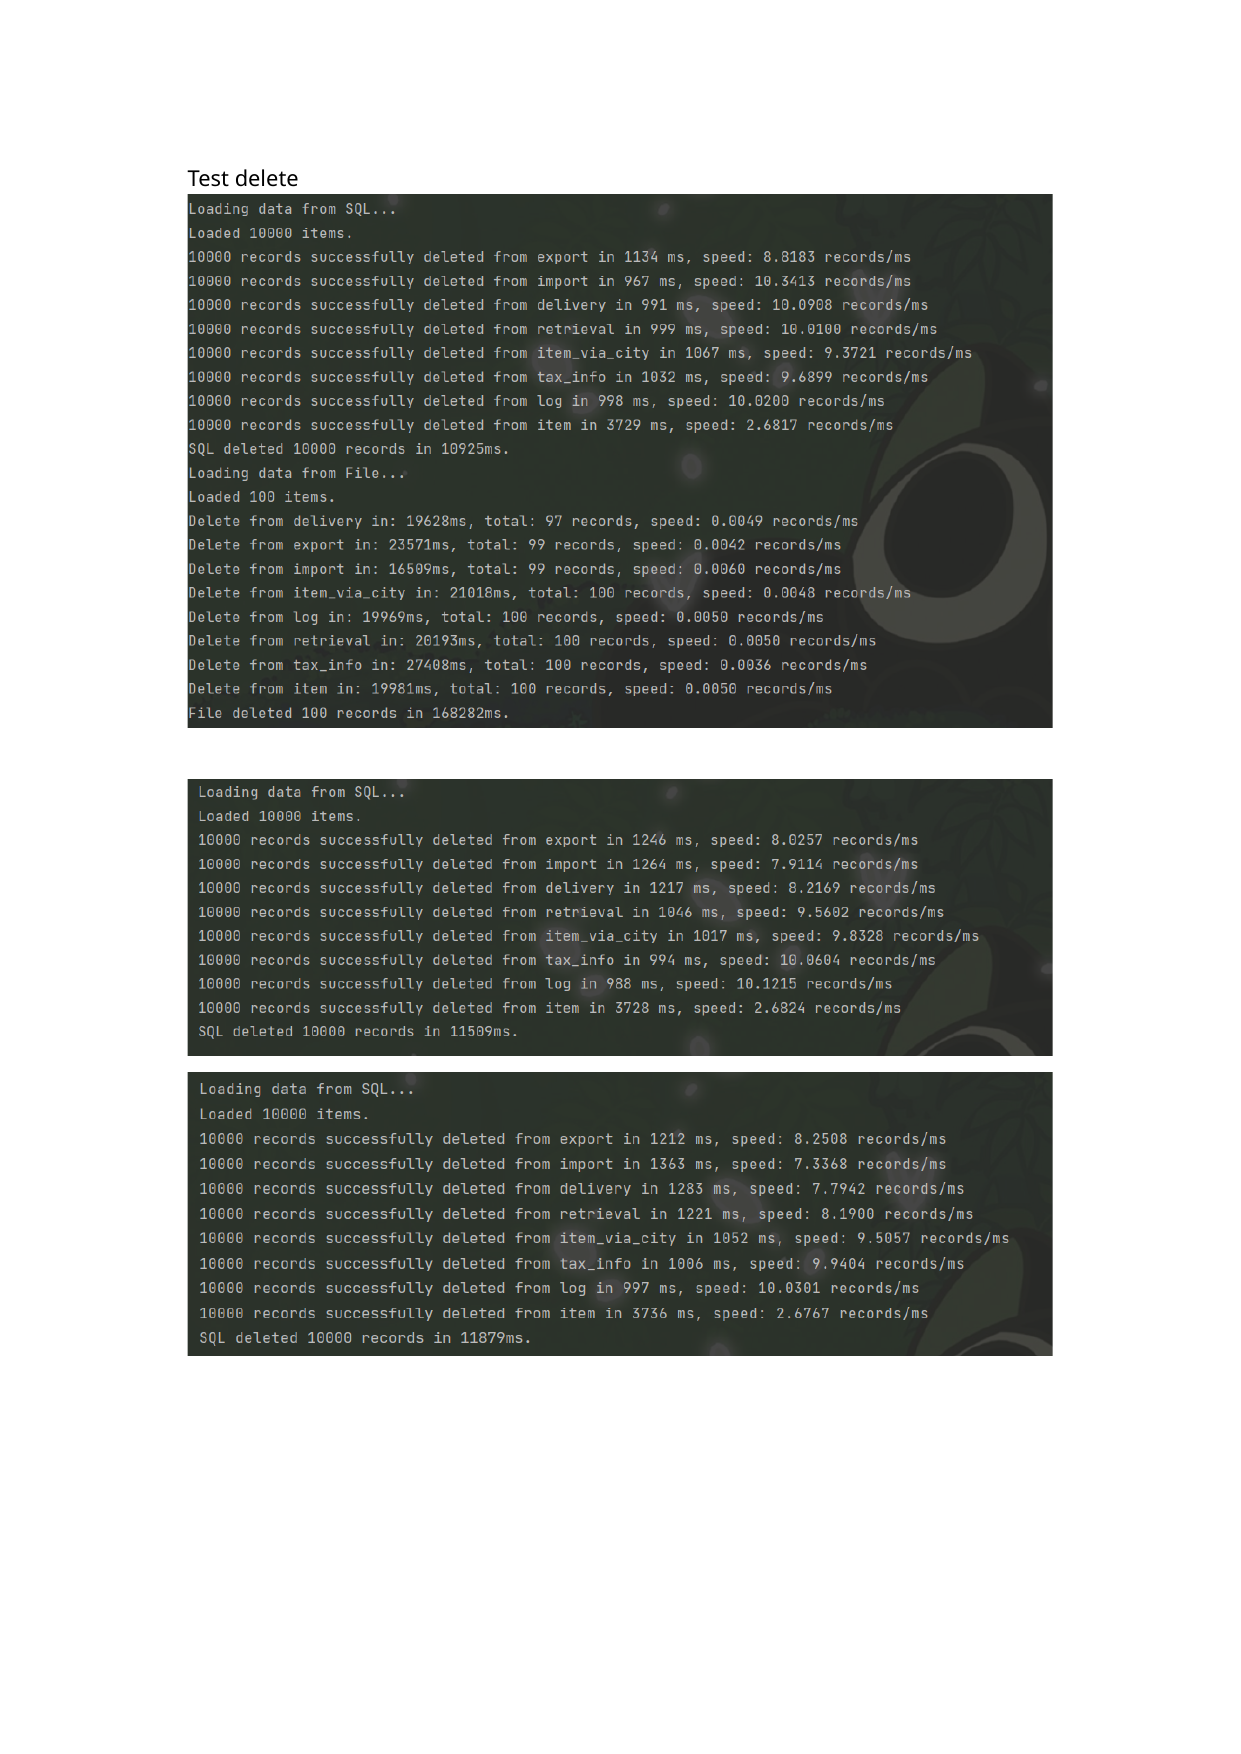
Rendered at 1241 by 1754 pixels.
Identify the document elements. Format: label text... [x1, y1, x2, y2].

picture [187, 1072, 1053, 1356]
picture [187, 779, 1053, 1056]
picture [187, 194, 1053, 728]
text Test delete [187, 162, 1053, 194]
